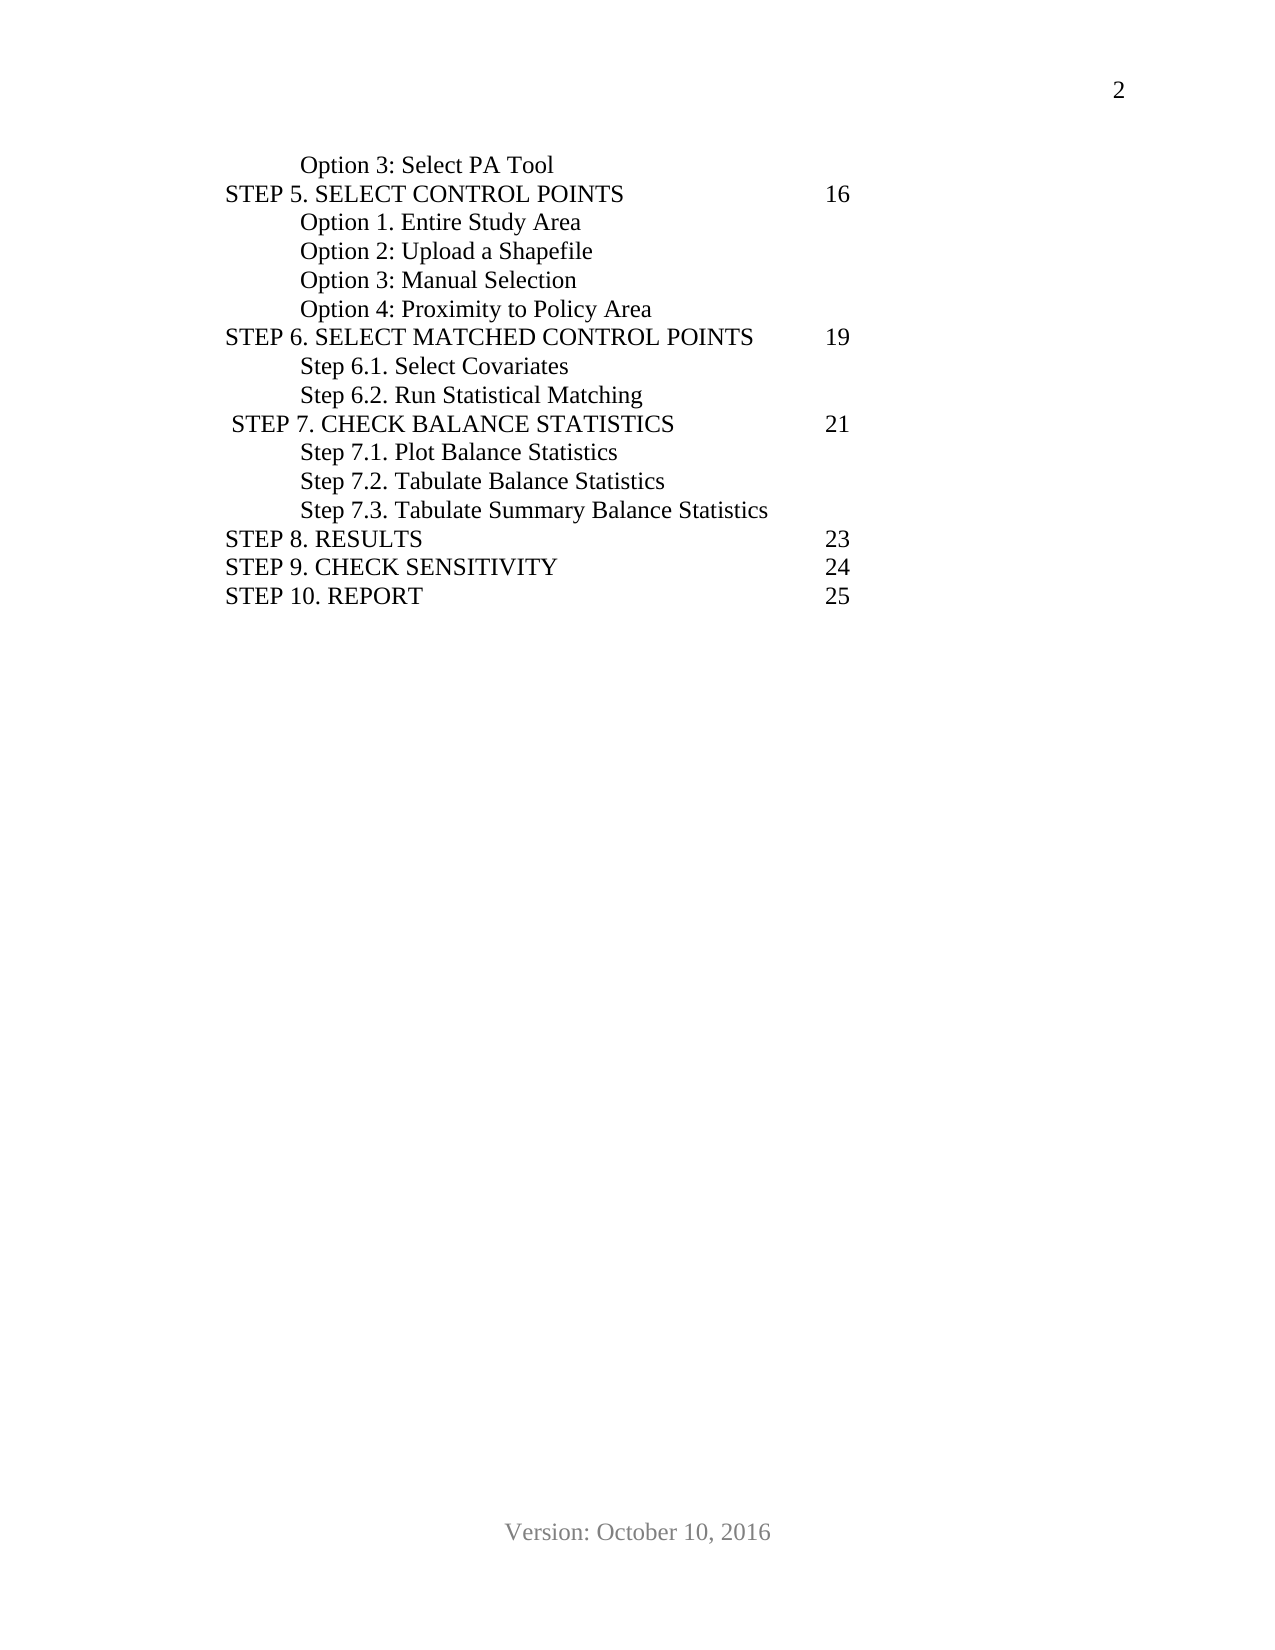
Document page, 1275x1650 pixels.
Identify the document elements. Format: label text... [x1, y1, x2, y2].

text Step 7.2. Tabulate Balance Statistics [300, 466, 1125, 495]
text STEP 5. SELECT CONTROL POINTS 16 [225, 179, 1125, 207]
text Option 2: Upload a Shapefile [300, 236, 1125, 265]
text Option 1. Entire Study Area [300, 207, 1125, 236]
text Step 7.1. Plot Balance Statistics [300, 437, 1125, 466]
text Step 6.1. Select Covariates [300, 351, 1125, 380]
text Option 3: Select PA Tool [300, 150, 1125, 179]
text STEP 7. CHECK BALANCE STATISTICS 21 [225, 409, 1125, 437]
text STEP 8. RESULTS 23 [225, 524, 1125, 552]
text Step 7.3. Tabulate Summary Balance Statistics [300, 495, 1125, 524]
text Option 3: Manual Selection [300, 265, 1125, 294]
text Step 6.2. Run Statistical Matching [300, 380, 1125, 409]
text STEP 9. CHECK SENSITIVITY 24 [225, 552, 1125, 581]
text STEP 10. REPORT 25 [225, 581, 1125, 610]
text Option 4: Proximity to Policy Area [300, 294, 1125, 322]
text STEP 6. SELECT MATCHED CONTROL POINTS 19 [225, 322, 1125, 351]
